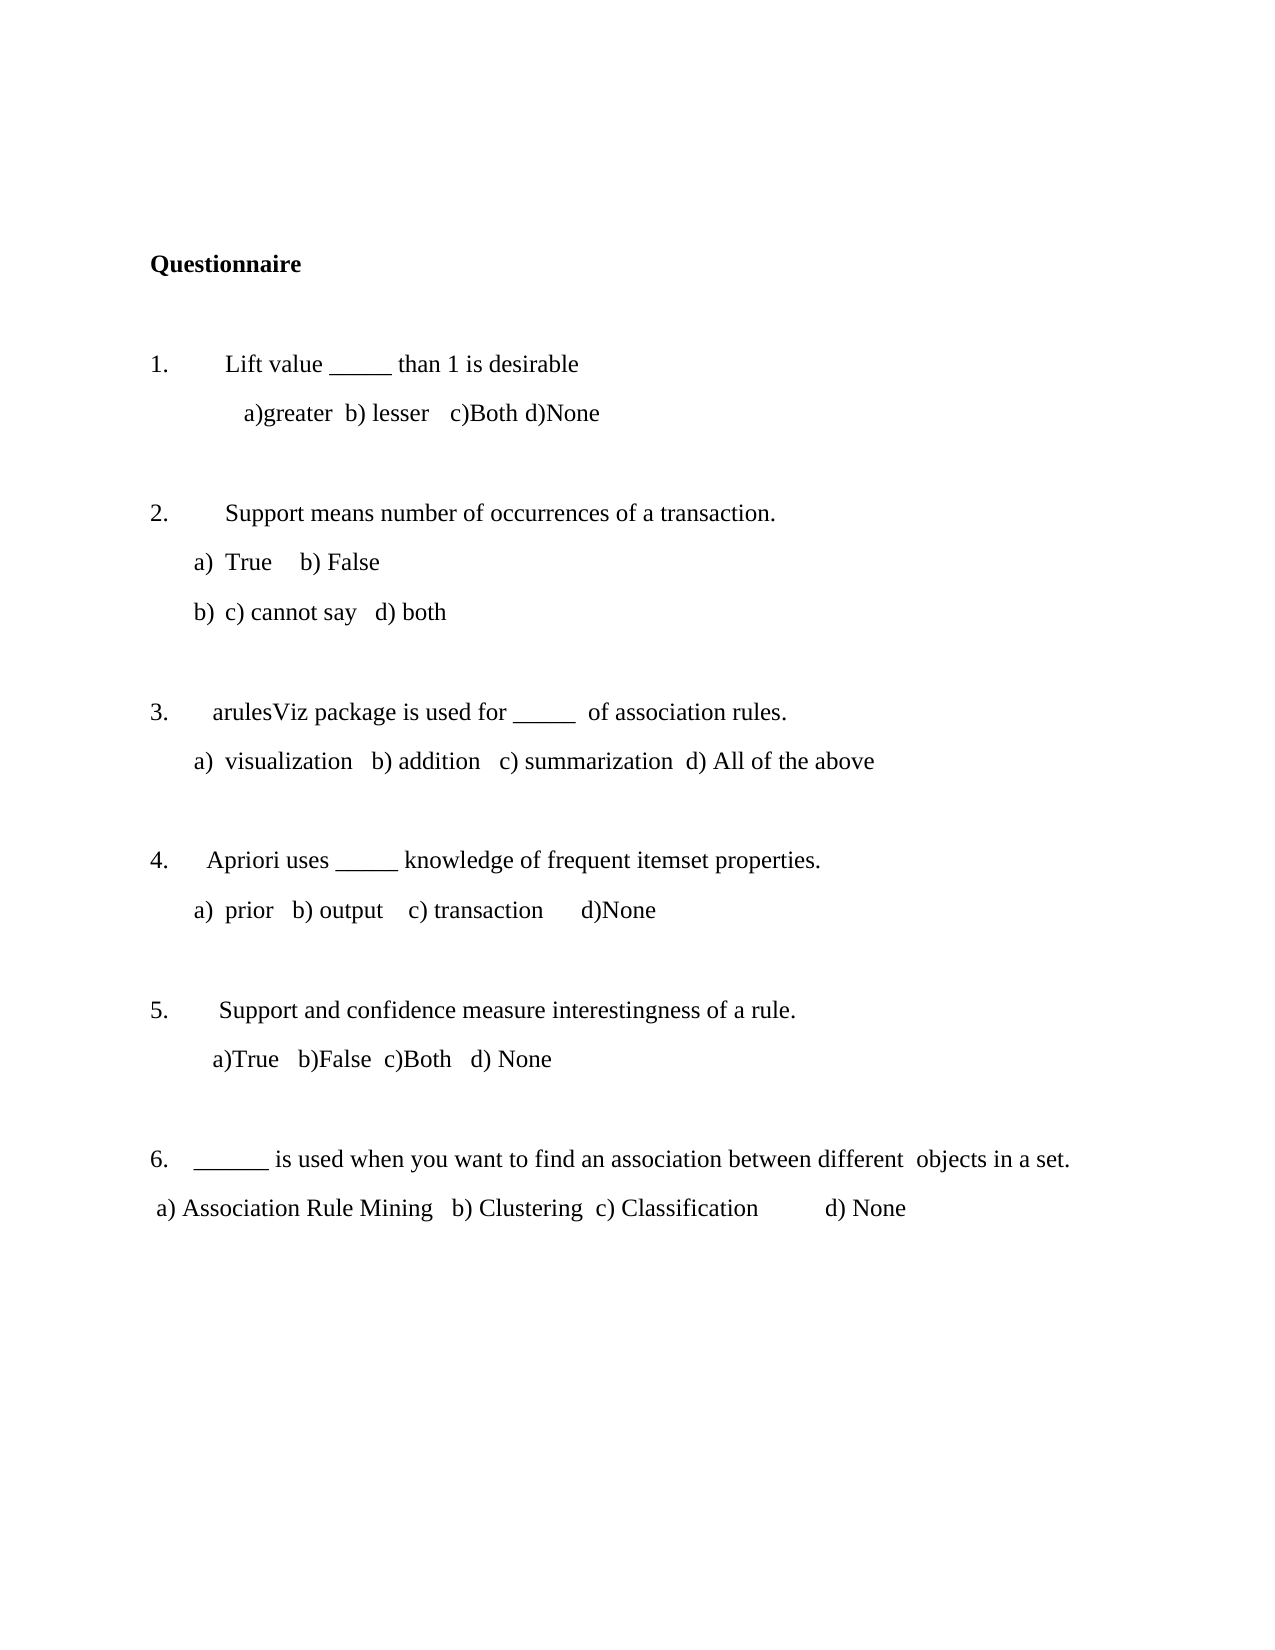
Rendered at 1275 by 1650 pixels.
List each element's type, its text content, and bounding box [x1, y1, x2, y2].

text a) visualization b) addition c) summarization d) All of the above [150, 746, 1125, 775]
text 5. Support and confidence measure interestingness of a rule. [150, 995, 1125, 1023]
text a) True b) False [150, 547, 1125, 576]
text 1. Lift value _____ than 1 is desirable [150, 349, 1125, 377]
text 6. ______ is used when you want to find an association between different objects in a set. [150, 1144, 1125, 1172]
text 2. Support means number of occurrences of a transaction. [150, 498, 1125, 527]
text a)greater b) lesser c)Both d)None [150, 398, 1125, 427]
text Questionnaire [150, 249, 1125, 278]
text a) Association Rule Mining b) Clustering c) Classification d) None [150, 1193, 1125, 1222]
text a)True b)False c)Both d) None [150, 1044, 1125, 1073]
text 4. Apriori uses _____ knowledge of frequent itemset properties. [150, 846, 1125, 874]
text a) prior b) output c) transaction d)None [150, 895, 1125, 924]
text 3. arulesViz package is used for _____ of association rules. [150, 697, 1125, 725]
text b) c) cannot say d) both [150, 597, 1125, 626]
